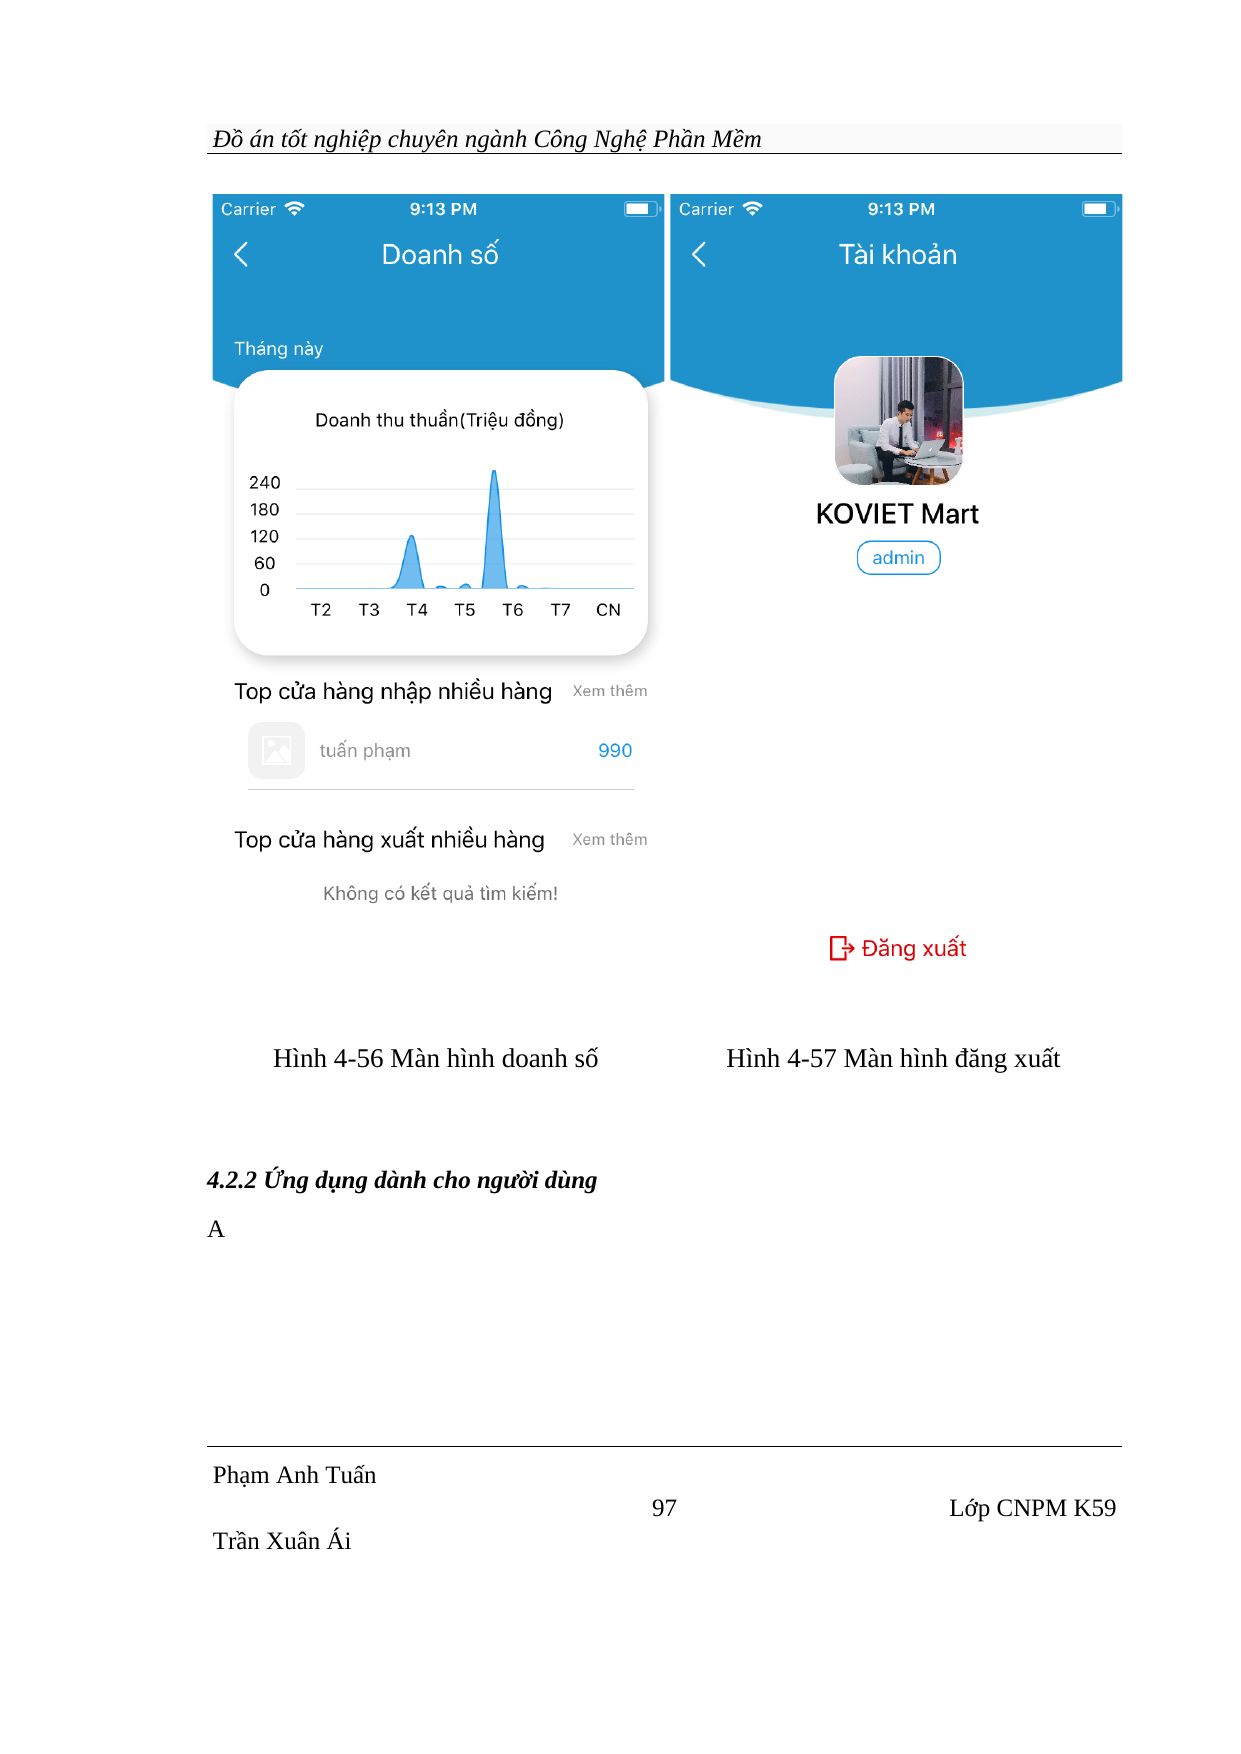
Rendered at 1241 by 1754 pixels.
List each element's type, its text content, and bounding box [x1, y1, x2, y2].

subtitle Ứng dụng dành cho người dùng [207, 1165, 1122, 1193]
picture [212, 194, 665, 1005]
text A [207, 1214, 1122, 1243]
picture [670, 194, 1123, 1005]
